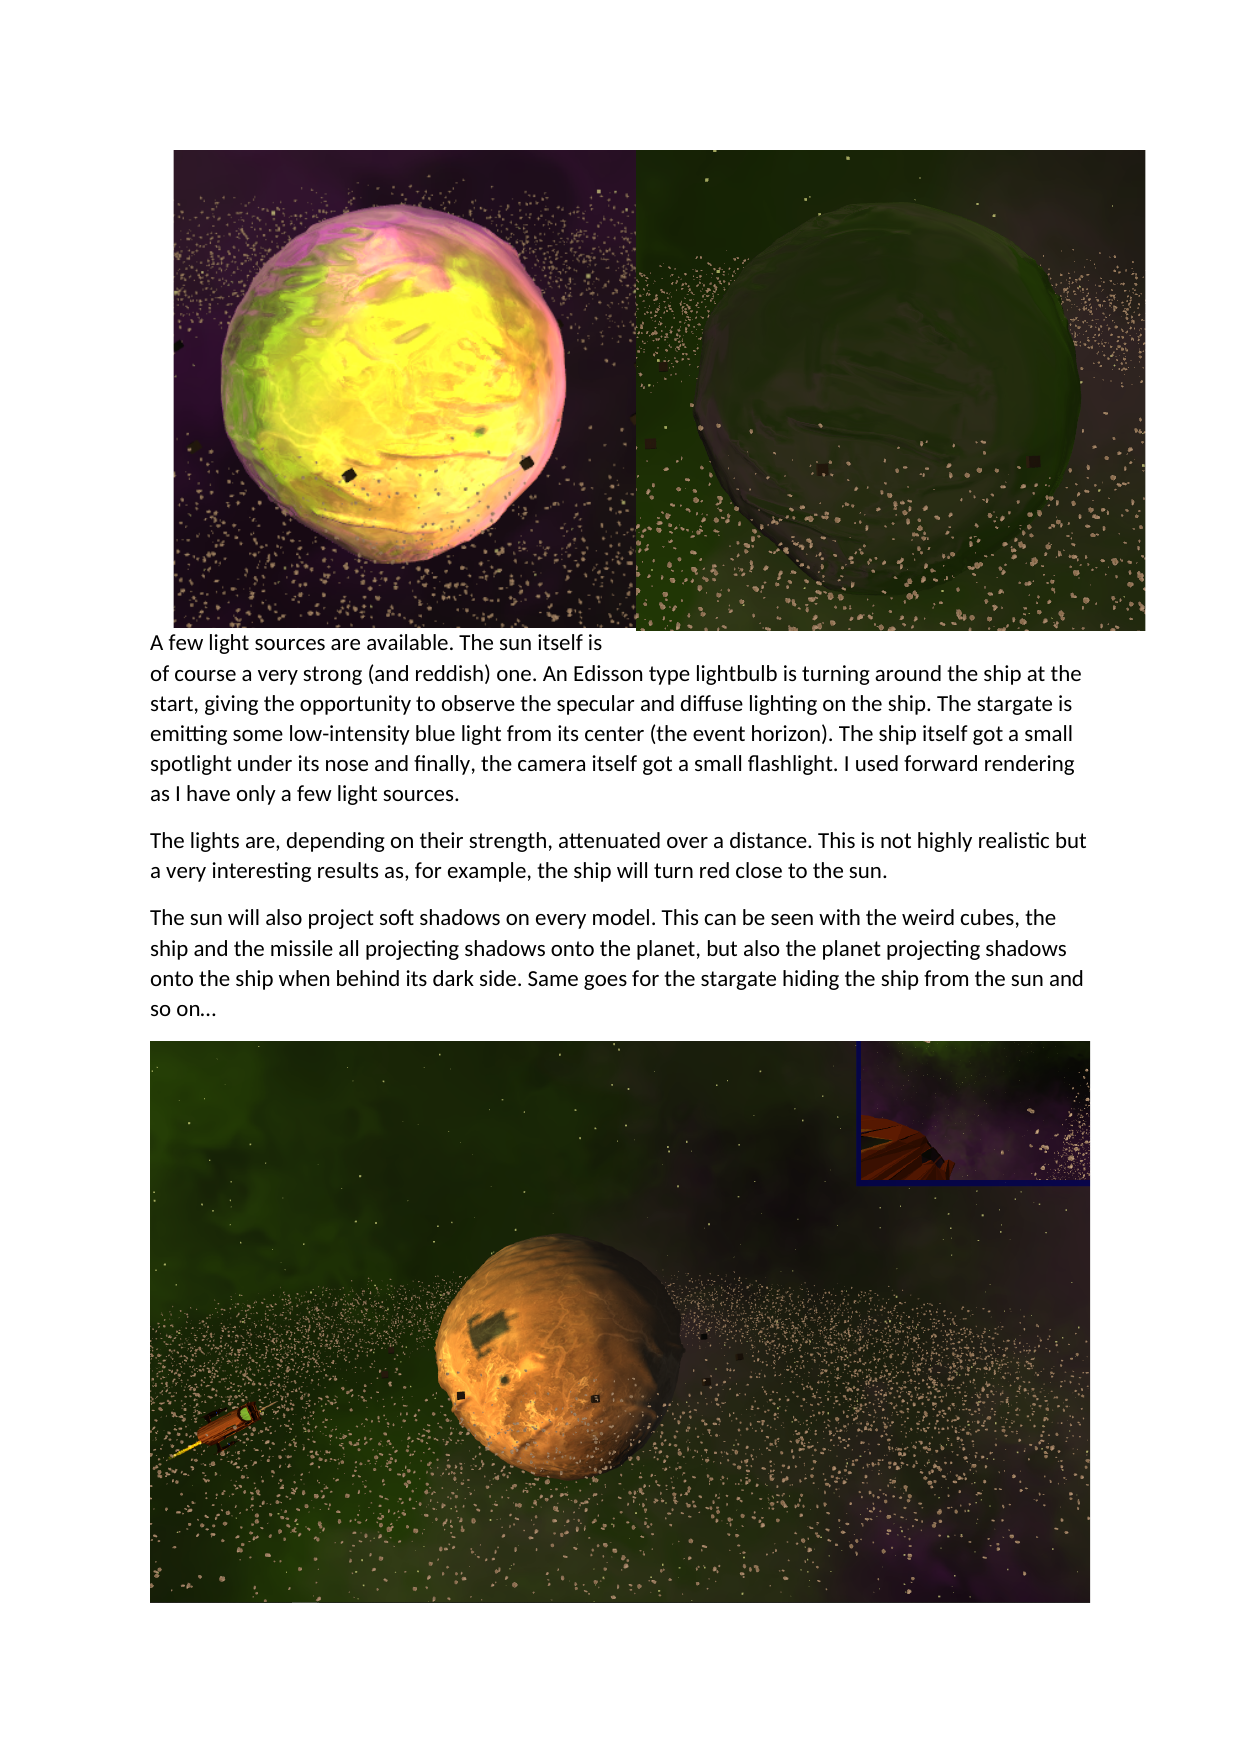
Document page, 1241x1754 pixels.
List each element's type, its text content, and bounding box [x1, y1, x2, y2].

picture [150, 1041, 1091, 1603]
text The sun will also project soft shadows on every model. This can be seen with the weird cubes, the ship and the missile all projecting shadows onto the planet, but also the planet projecting shadows onto the ship when behind its dark side. Same goes for the stargate hiding the ship from the sun and so on… [150, 903, 1090, 1022]
picture [173, 150, 1146, 631]
text The lights are, depending on their strength, attenuated over a distance. This is not highly realistic but a very interesting results as, for example, the ship will turn red close to the sun. [150, 826, 1090, 885]
